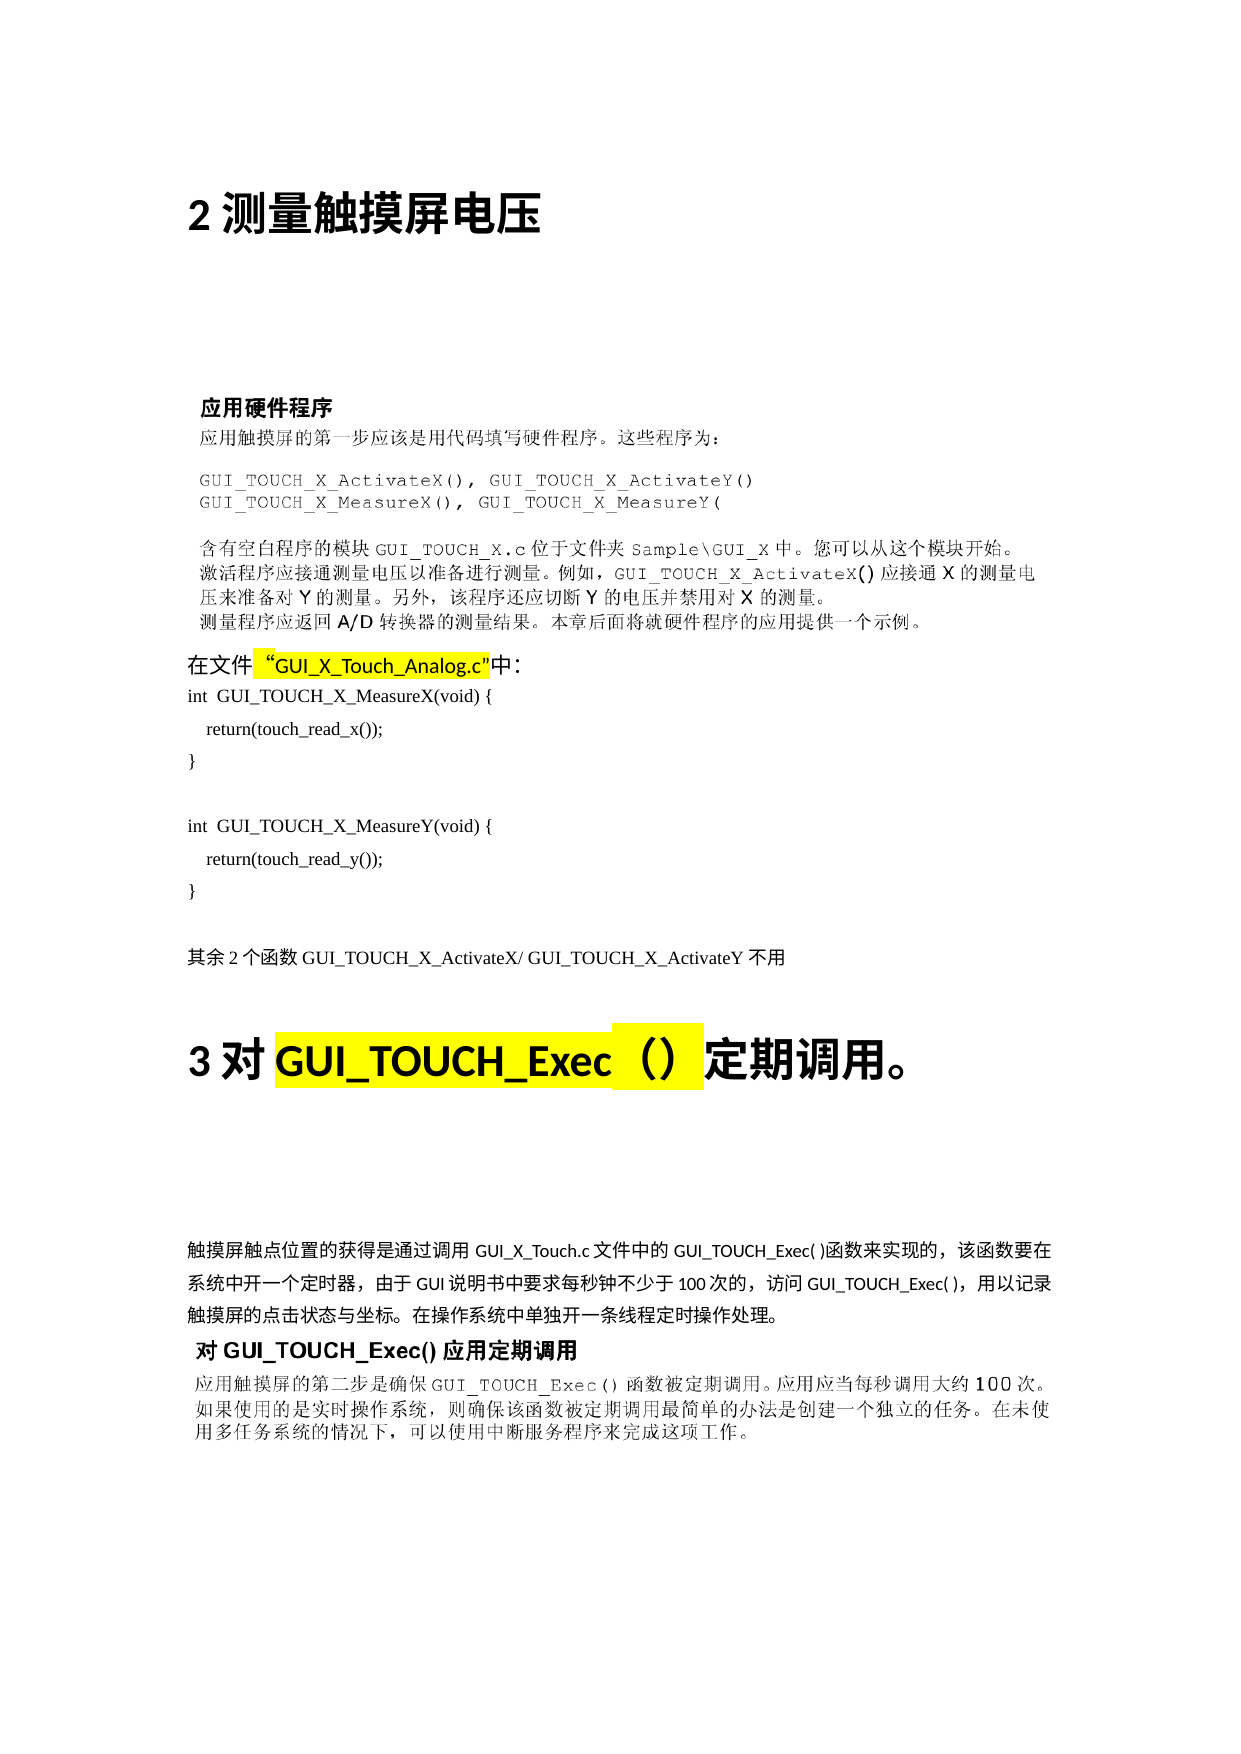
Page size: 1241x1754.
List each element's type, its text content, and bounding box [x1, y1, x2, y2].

text int GUI_TOUCH_X_MeasureX(void) { [187, 680, 1053, 712]
picture [187, 1330, 1053, 1452]
text 在文件“GUI_X_Touch_Analog.c”中： [187, 647, 1053, 680]
text 其余2个函数GUI_TOUCH_X_ActivateX/ GUI_TOUCH_X_ActivateY不用 [187, 940, 1053, 972]
text return(touch_read_x()); [187, 712, 1053, 745]
text 触摸屏触点位置的获得是通过调用GUI_X_Touch.c文件中的 GUI_TOUCH_Exec( )函数来实现的，该函数要在系统中开一个定时器，由于GUI说明书中要求每秒钟不少于100次的，访问GUI_TOUCH_Exec( )，用以记录触摸屏的点击状态与坐标。在操作系统中单独开一条线程定时操作处理。 [187, 1233, 1053, 1330]
text int GUI_TOUCH_X_MeasureY(void) { [187, 810, 1053, 842]
picture [187, 387, 1053, 638]
text return(touch_read_y()); [187, 842, 1053, 875]
text } [187, 875, 1053, 907]
text } [187, 745, 1053, 777]
subtitle 3对GUI_TOUCH_Exec（）定期调用。 [187, 1008, 1053, 1105]
subtitle 2 测量触摸屏电压 [187, 162, 1053, 259]
